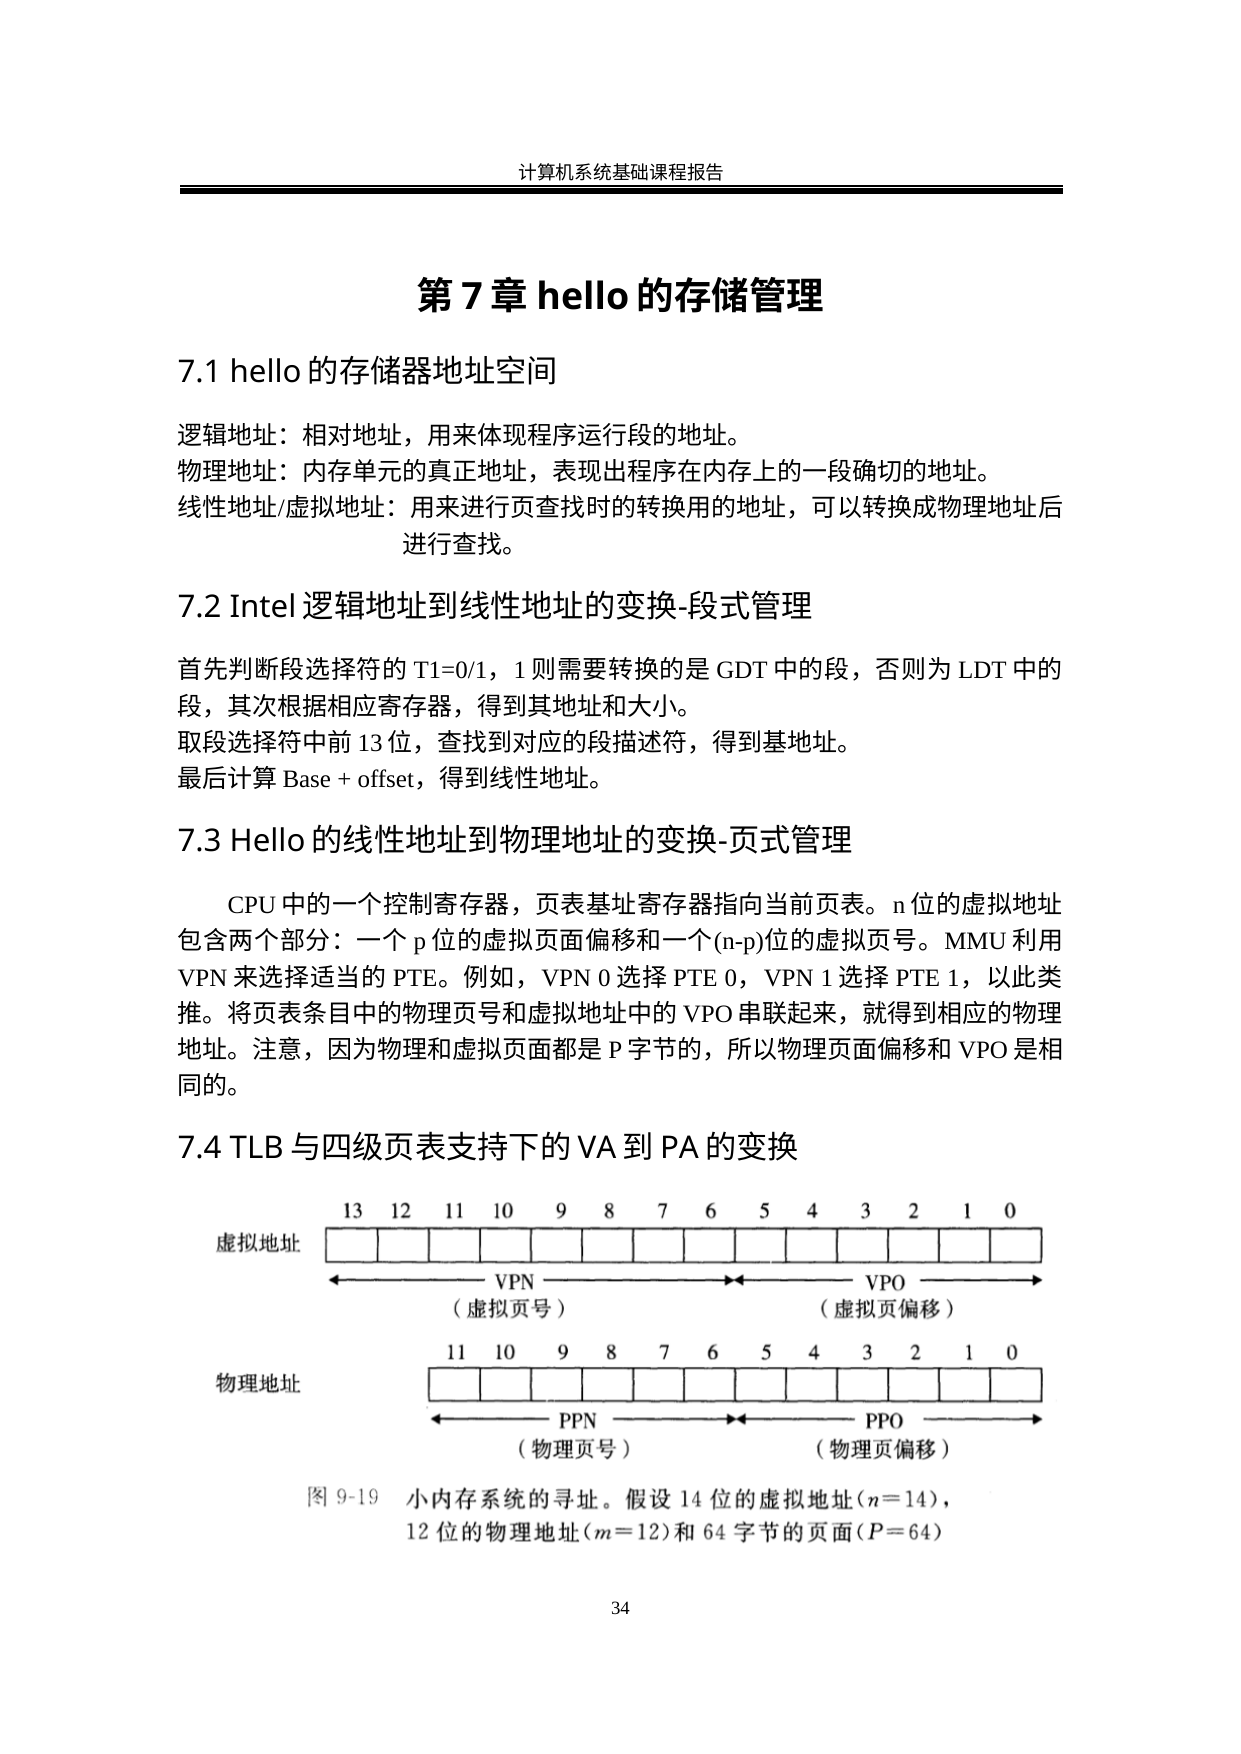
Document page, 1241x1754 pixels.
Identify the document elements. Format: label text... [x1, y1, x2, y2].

text CPU中的一个控制寄存器，页表基址寄存器指向当前页表。n位的虚拟地址包含两个部分：一个p位的虚拟页面偏移和一个(n-p)位的虚拟页号。MMU利用VPN来选择适当的PTE。例如，VPN 0选择PTE 0，VPN 1选择PTE 1，以此类推。将页表条目中的物理页号和虚拟地址中的VPO串联起来，就得到相应的物理地址。注意，因为物理和虚拟页面都是P字节的，所以物理页面偏移和VPO是相同的。 [177, 884, 1063, 1102]
text 线性地址/虚拟地址：用来进行页查找时的转换用的地址，可以转换成物理地址后进行查找。 [177, 488, 1063, 560]
subtitle 7.2 Intel逻辑地址到线性地址的变换-段式管理 [177, 585, 1063, 625]
text 取段选择符中前13位，查找到对应的段描述符，得到基地址。 [177, 722, 1063, 759]
picture [177, 1191, 1064, 1556]
text 物理地址：内存单元的真正地址，表现出程序在内存上的一段确切的地址。 [177, 452, 1063, 488]
subtitle 7.4 TLB与四级页表支持下的VA到PA的变换 [177, 1127, 1063, 1167]
subtitle 第7章 hello的存储管理 [177, 242, 1063, 326]
text 逻辑地址：相对地址，用来体现程序运行段的地址。 [177, 415, 1063, 452]
subtitle 7.3 Hello的线性地址到物理地址的变换-页式管理 [177, 820, 1063, 859]
text 首先判断段选择符的T1=0/1，1则需要转换的是GDT中的段，否则为LDT中的段，其次根据相应寄存器，得到其地址和大小。 [177, 650, 1063, 722]
text 最后计算Base + offset，得到线性地址。 [177, 759, 1063, 795]
subtitle 7.1 hello的存储器地址空间 [177, 351, 1063, 390]
